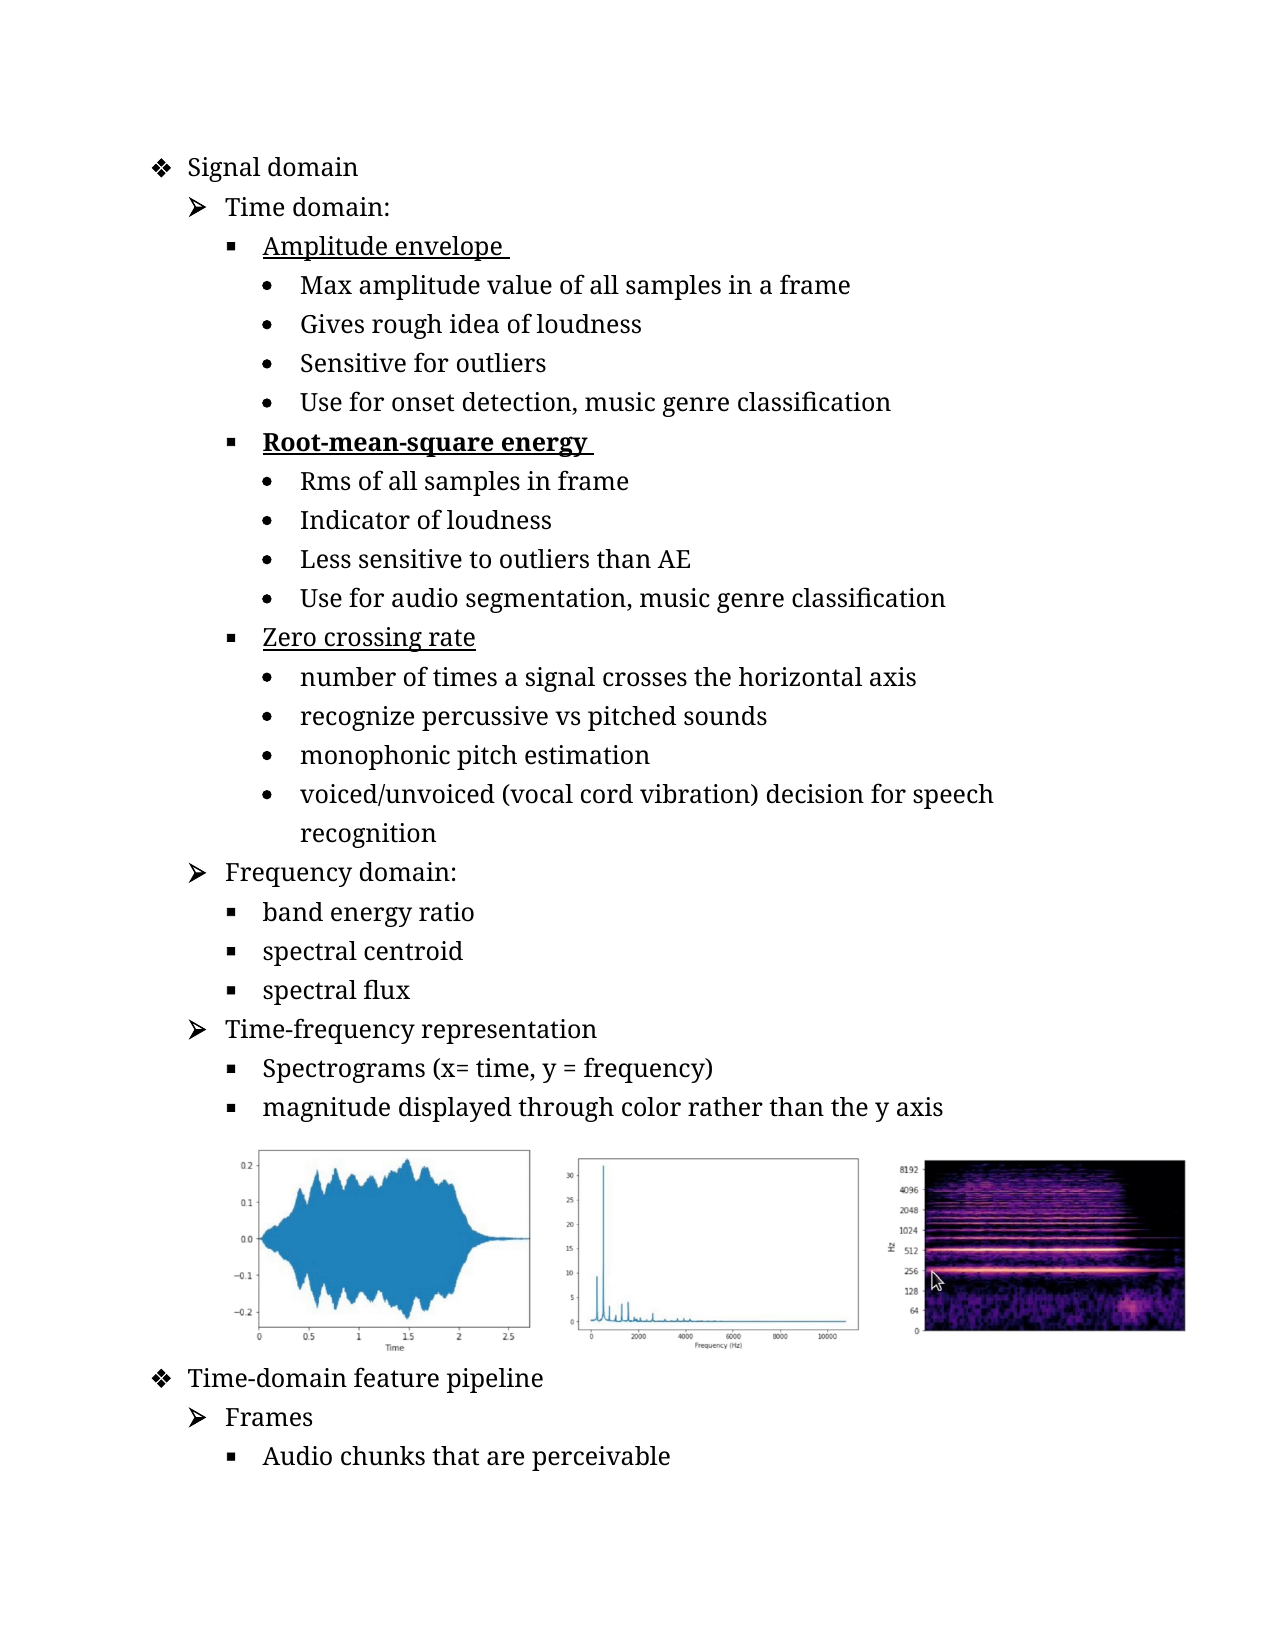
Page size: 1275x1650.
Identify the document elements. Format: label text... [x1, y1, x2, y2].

picture [222, 1129, 1198, 1351]
list Audio chunks that are perceivable [225, 1439, 1125, 1473]
list Sensitive for outliers [262, 346, 1125, 380]
list Use for onset detection, music genre classification [262, 385, 1125, 419]
list Spectrograms (x= time, y = frequency) [225, 1051, 1125, 1085]
list Use for audio segmentation, music genre classification [262, 581, 1125, 615]
list Time-frequency representation [187, 1012, 1125, 1046]
list magnitude displayed through color rather than the y axis [225, 1090, 1125, 1124]
list recognize percussive vs pitched sounds [262, 698, 1125, 732]
list Less sensitive to outliers than AE [262, 542, 1125, 576]
list spectral centroid [225, 933, 1125, 967]
list Zero crossing rate [225, 620, 1125, 654]
list number of times a signal crosses the horizontal axis [262, 659, 1125, 693]
list Root-mean-square energy [225, 424, 1125, 458]
list Max amplitude value of all samples in a frame [262, 267, 1125, 302]
list voiced/unvoiced (vocal cord vibration) decision for speech recognition [262, 777, 1125, 850]
list Signal domain [150, 150, 1125, 184]
list monophonic pitch estimation [262, 737, 1125, 772]
list Time domain: [187, 189, 1125, 223]
list Indicator of loudness [262, 502, 1125, 537]
list band energy ratio [225, 894, 1125, 928]
list Frequency domain: [187, 855, 1125, 889]
list Rms of all samples in frame [262, 463, 1125, 497]
list spectral flux [225, 972, 1125, 1007]
list Frames [187, 1400, 1125, 1434]
list Amplitude envelope [225, 228, 1125, 262]
list Gives rough idea of loudness [262, 307, 1125, 341]
